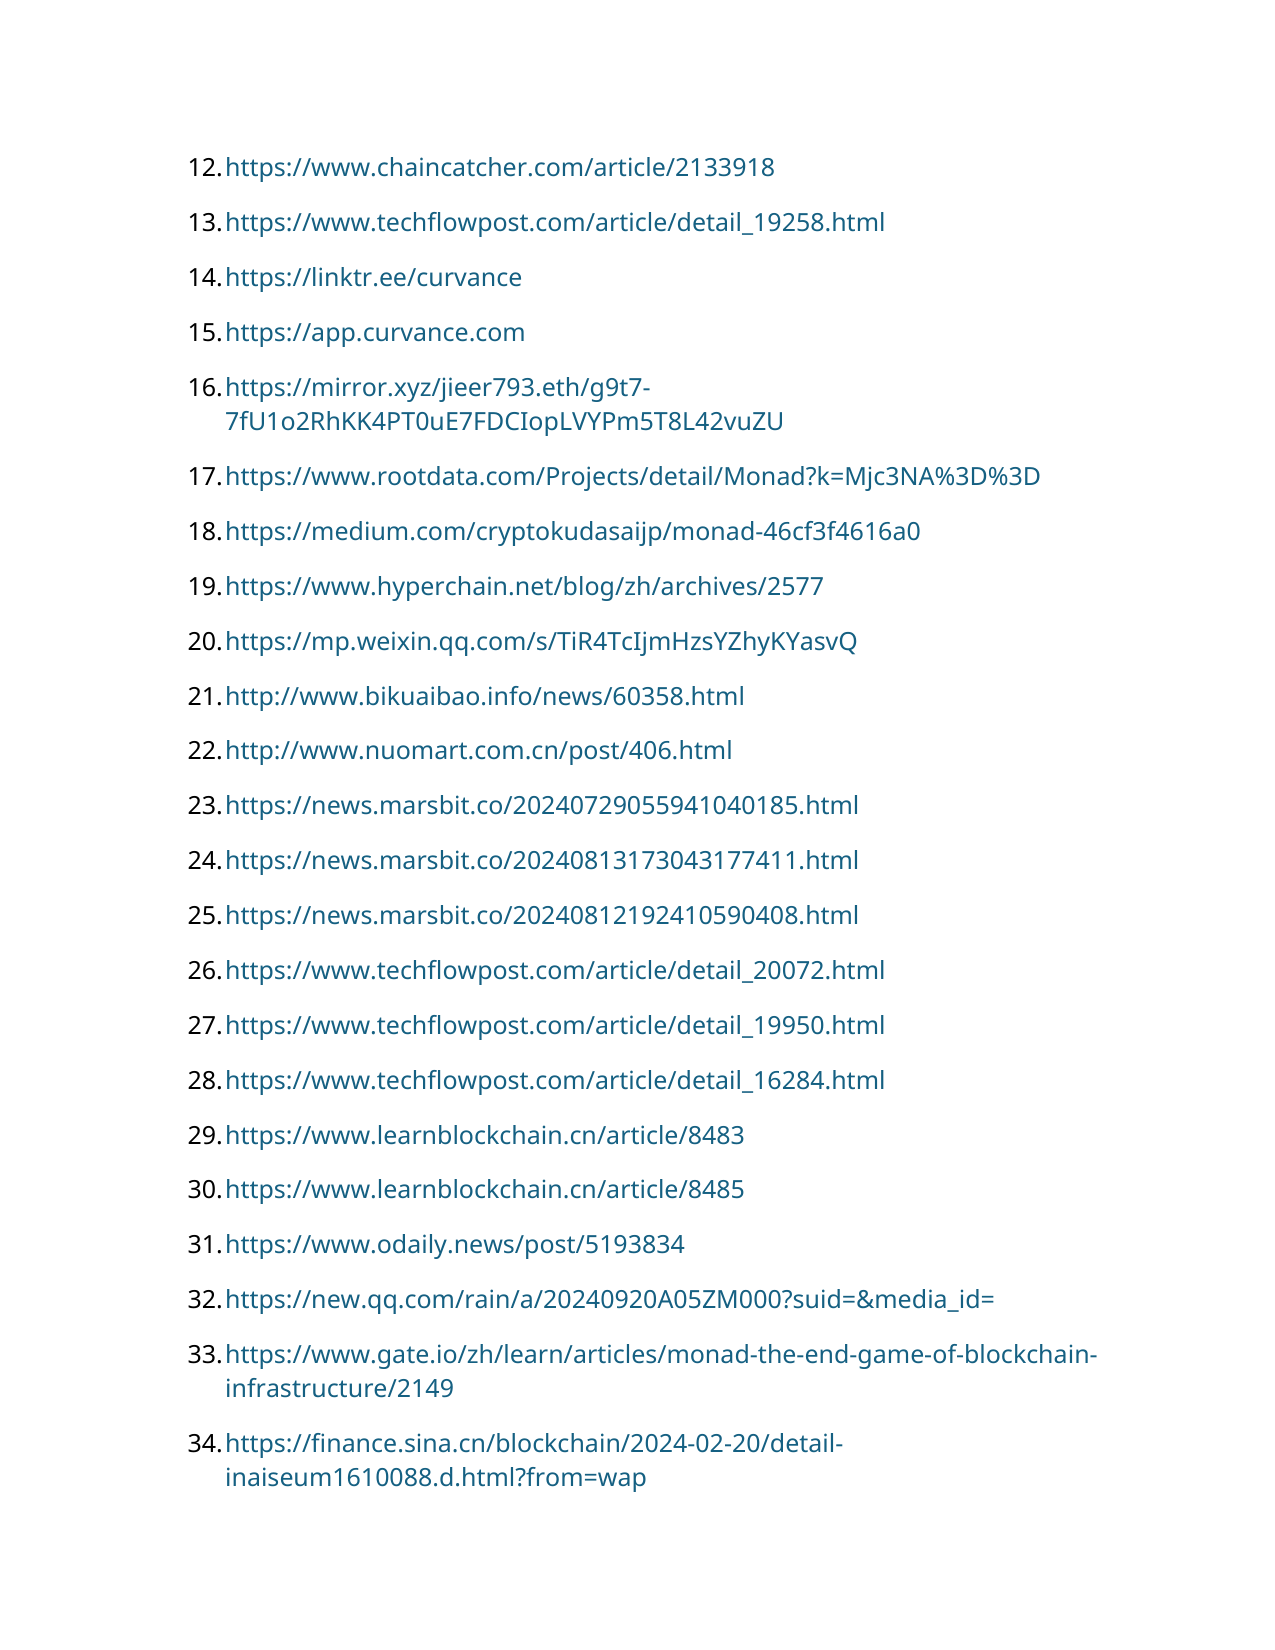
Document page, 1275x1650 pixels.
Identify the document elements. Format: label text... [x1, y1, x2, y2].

list https://news.marsbit.co/20240812192410590408.html [187, 898, 1125, 932]
list https://www.odaily.news/post/5193834 [187, 1227, 1125, 1261]
list https://www.techflowpost.com/article/detail_19950.html [187, 1007, 1125, 1042]
list https://www.rootdata.com/Projects/detail/Monad?k=Mjc3NA%3D%3D [187, 458, 1125, 493]
list https://news.marsbit.co/20240729055941040185.html [187, 788, 1125, 822]
list https://new.qq.com/rain/a/20240920A05ZM000?suid=&media_id= [187, 1282, 1125, 1316]
list https://mirror.xyz/jieer793.eth/g9t7-7fU1o2RhKK4PT0uE7FDCIopLVYPm5T8L42vuZU [187, 369, 1125, 438]
list https://www.chaincatcher.com/article/2133918 [187, 150, 1125, 184]
list https://www.techflowpost.com/article/detail_20072.html [187, 953, 1125, 987]
list https://www.techflowpost.com/article/detail_19258.html [187, 205, 1125, 239]
list https://linktr.ee/curvance [187, 260, 1125, 294]
list http://www.nuomart.com.cn/post/406.html [187, 733, 1125, 767]
list https://mp.weixin.qq.com/s/TiR4TcIjmHzsYZhyKYasvQ [187, 623, 1125, 657]
list https://www.gate.io/zh/learn/articles/monad-the-end-game-of-blockchain-infrastructure/2149 [187, 1337, 1125, 1405]
list https://medium.com/cryptokudasaijp/monad-46cf3f4616a0 [187, 513, 1125, 547]
list https://www.hyperchain.net/blog/zh/archives/2577 [187, 568, 1125, 602]
list https://www.learnblockchain.cn/article/8483 [187, 1117, 1125, 1151]
list https://news.marsbit.co/20240813173043177411.html [187, 843, 1125, 877]
list https://www.techflowpost.com/article/detail_16284.html [187, 1062, 1125, 1096]
list http://www.bikuaibao.info/news/60358.html [187, 678, 1125, 712]
list https://finance.sina.cn/blockchain/2024-02-20/detail-inaiseum1610088.d.html?from=wap [187, 1426, 1125, 1494]
list https://app.curvance.com [187, 315, 1125, 349]
list https://www.learnblockchain.cn/article/8485 [187, 1172, 1125, 1206]
